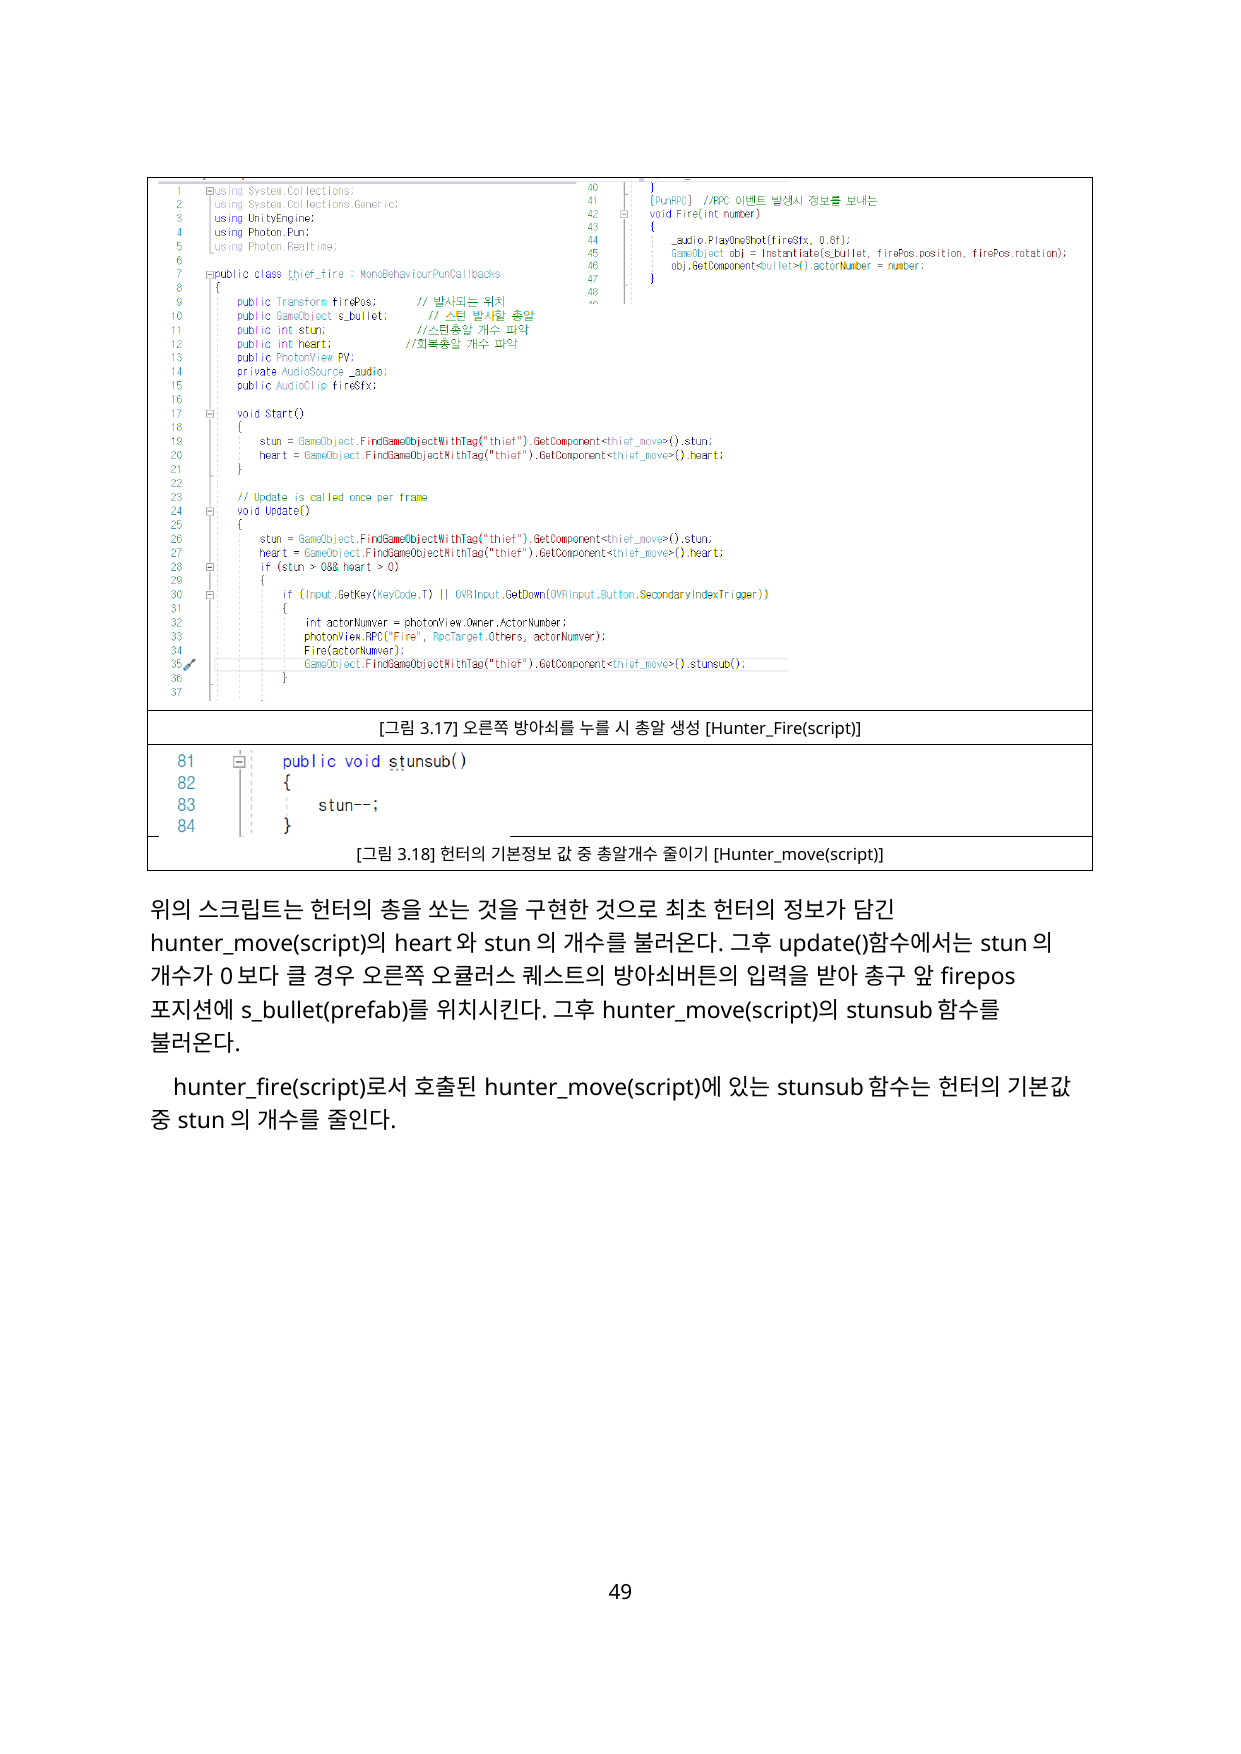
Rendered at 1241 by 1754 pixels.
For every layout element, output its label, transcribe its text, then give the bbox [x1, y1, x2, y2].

text 위의 스크립트는 헌터의 총을 쏘는 것을 구현한 것으로 최초 헌터의 정보가 담긴 hunter_move(script)의 heart와 stun의 개수를 불러온다. 그후 update()함수에서는 stun의 개수가 0보다 클 경우 오른쪽 오큘러스 퀘스트의 방아쇠버튼의 입력을 받아 총구 앞 firepos포지션에 s_bullet(prefab)를 위치시킨다. 그후 hunter_move(script)의 stunsub함수를 불러온다. [150, 892, 1090, 1058]
table_cell [그림 3.18] 헌터의 기본정보 값 중 총알개수 줄이기 [Hunter_move(script)] [148, 837, 1092, 869]
picture [159, 750, 511, 837]
table_cell [148, 745, 1092, 836]
table_cell [그림 3.17] 오른쪽 방아쇠를 누를 시 총알 생성 [Hunter_Fire(script)] [148, 711, 1092, 743]
picture [158, 178, 1091, 701]
text hunter_fire(script)로서 호출된 hunter_move(script)에 있는 stunsub함수는 헌터의 기본값 중 stun의 개수를 줄인다. [150, 1069, 1090, 1136]
table_header [148, 178, 1092, 710]
